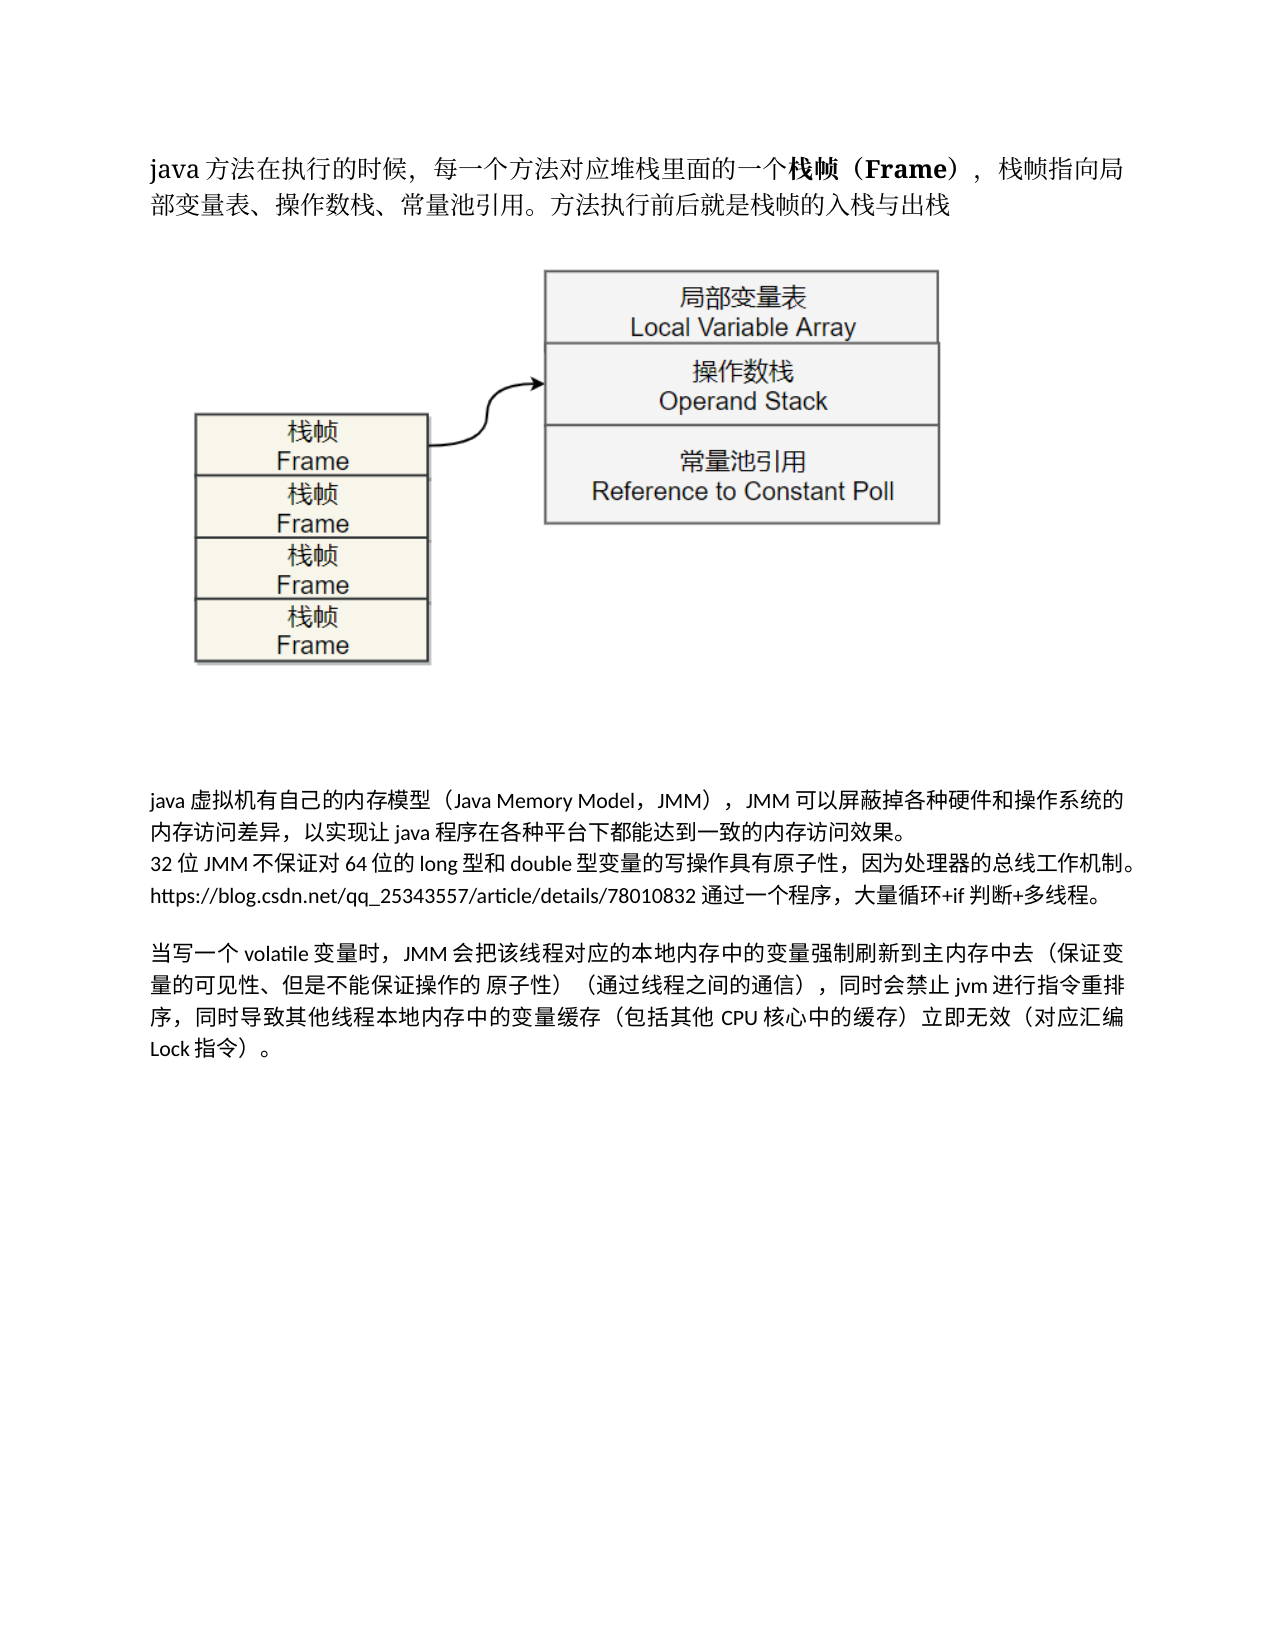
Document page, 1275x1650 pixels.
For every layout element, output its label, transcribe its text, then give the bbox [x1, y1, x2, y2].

picture [150, 222, 977, 703]
text 32 位 JMM不保证对64位的long型和double型变量的写操作具有原子性，因为处理器的总线工作机制。https://blog.csdn.net/qq_25343557/article/details/78010832 通过一个程序，大量循环+if判断+多线程。 [150, 846, 1125, 909]
text java方法在执行的时候，每一个方法对应堆栈里面的一个栈帧（Frame），栈帧指向局部变量表、操作数栈、常量池引用。方法执行前后就是栈帧的入栈与出栈 [150, 150, 1125, 222]
text 当写一个volatile变量时，JMM会把该线程对应的本地内存中的变量强制刷新到主内存中去（保证变量的可见性、但是不能保证操作的 原子性）（通过线程之间的通信），同时会禁止jvm进行指令重排序，同时导致其他线程本地内存中的变量缓存（包括其他CPU核心中的缓存）立即无效（对应汇编Lock指令）。 [150, 936, 1125, 1063]
text java虚拟机有自己的内存模型（Java Memory Model，JMM），JMM可以屏蔽掉各种硬件和操作系统的内存访问差异，以实现让java程序在各种平台下都能达到一致的内存访问效果。 [150, 783, 1125, 846]
